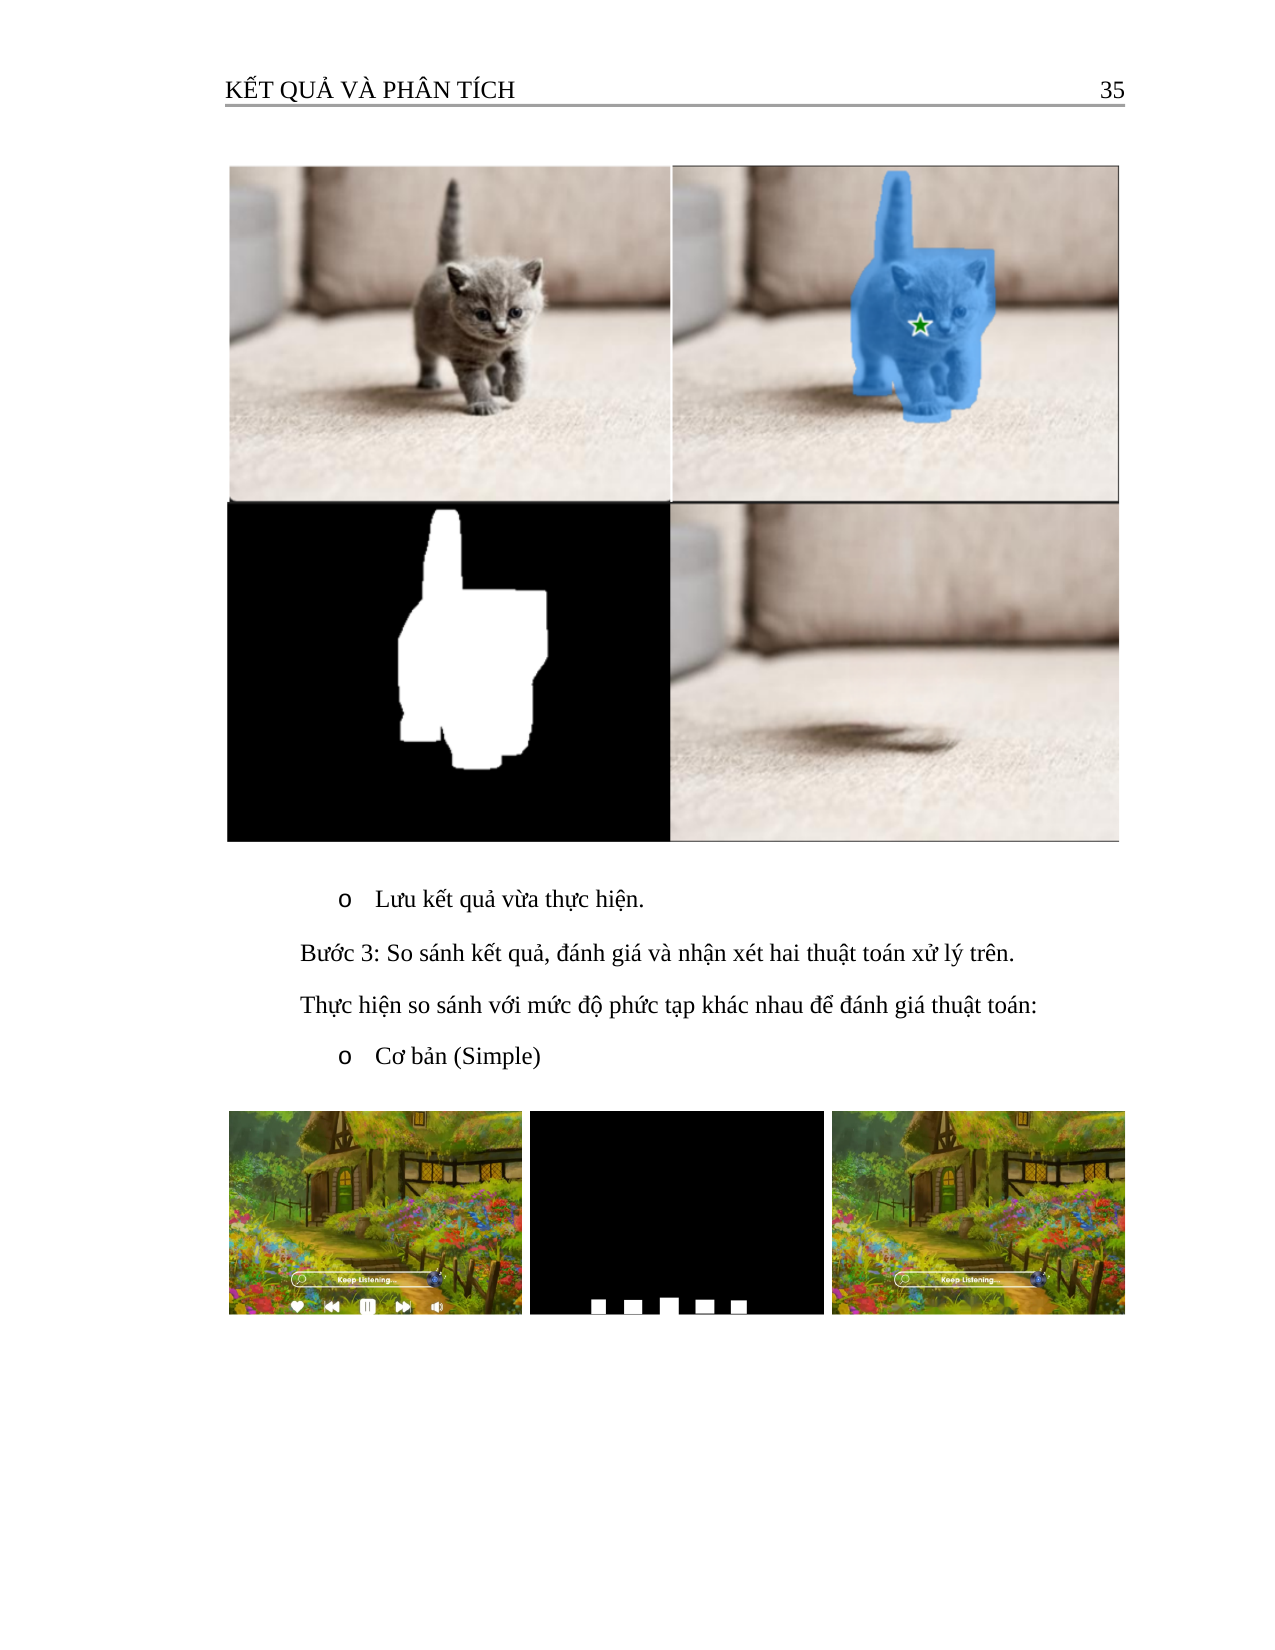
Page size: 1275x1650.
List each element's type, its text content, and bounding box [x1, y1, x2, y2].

picture [225, 161, 1125, 850]
text Thực hiện so sánh với mức độ phức tạp khác nhau để đánh giá thuật toán: [300, 990, 1125, 1018]
list Lưu kết quả vừa thực hiện. [337, 884, 1125, 915]
picture [225, 1107, 1125, 1316]
text Bước 3: So sánh kết quả, đánh giá và nhận xét hai thuật toán xử lý trên. [300, 938, 1125, 967]
list Cơ bản (Simple) [337, 1041, 1125, 1072]
